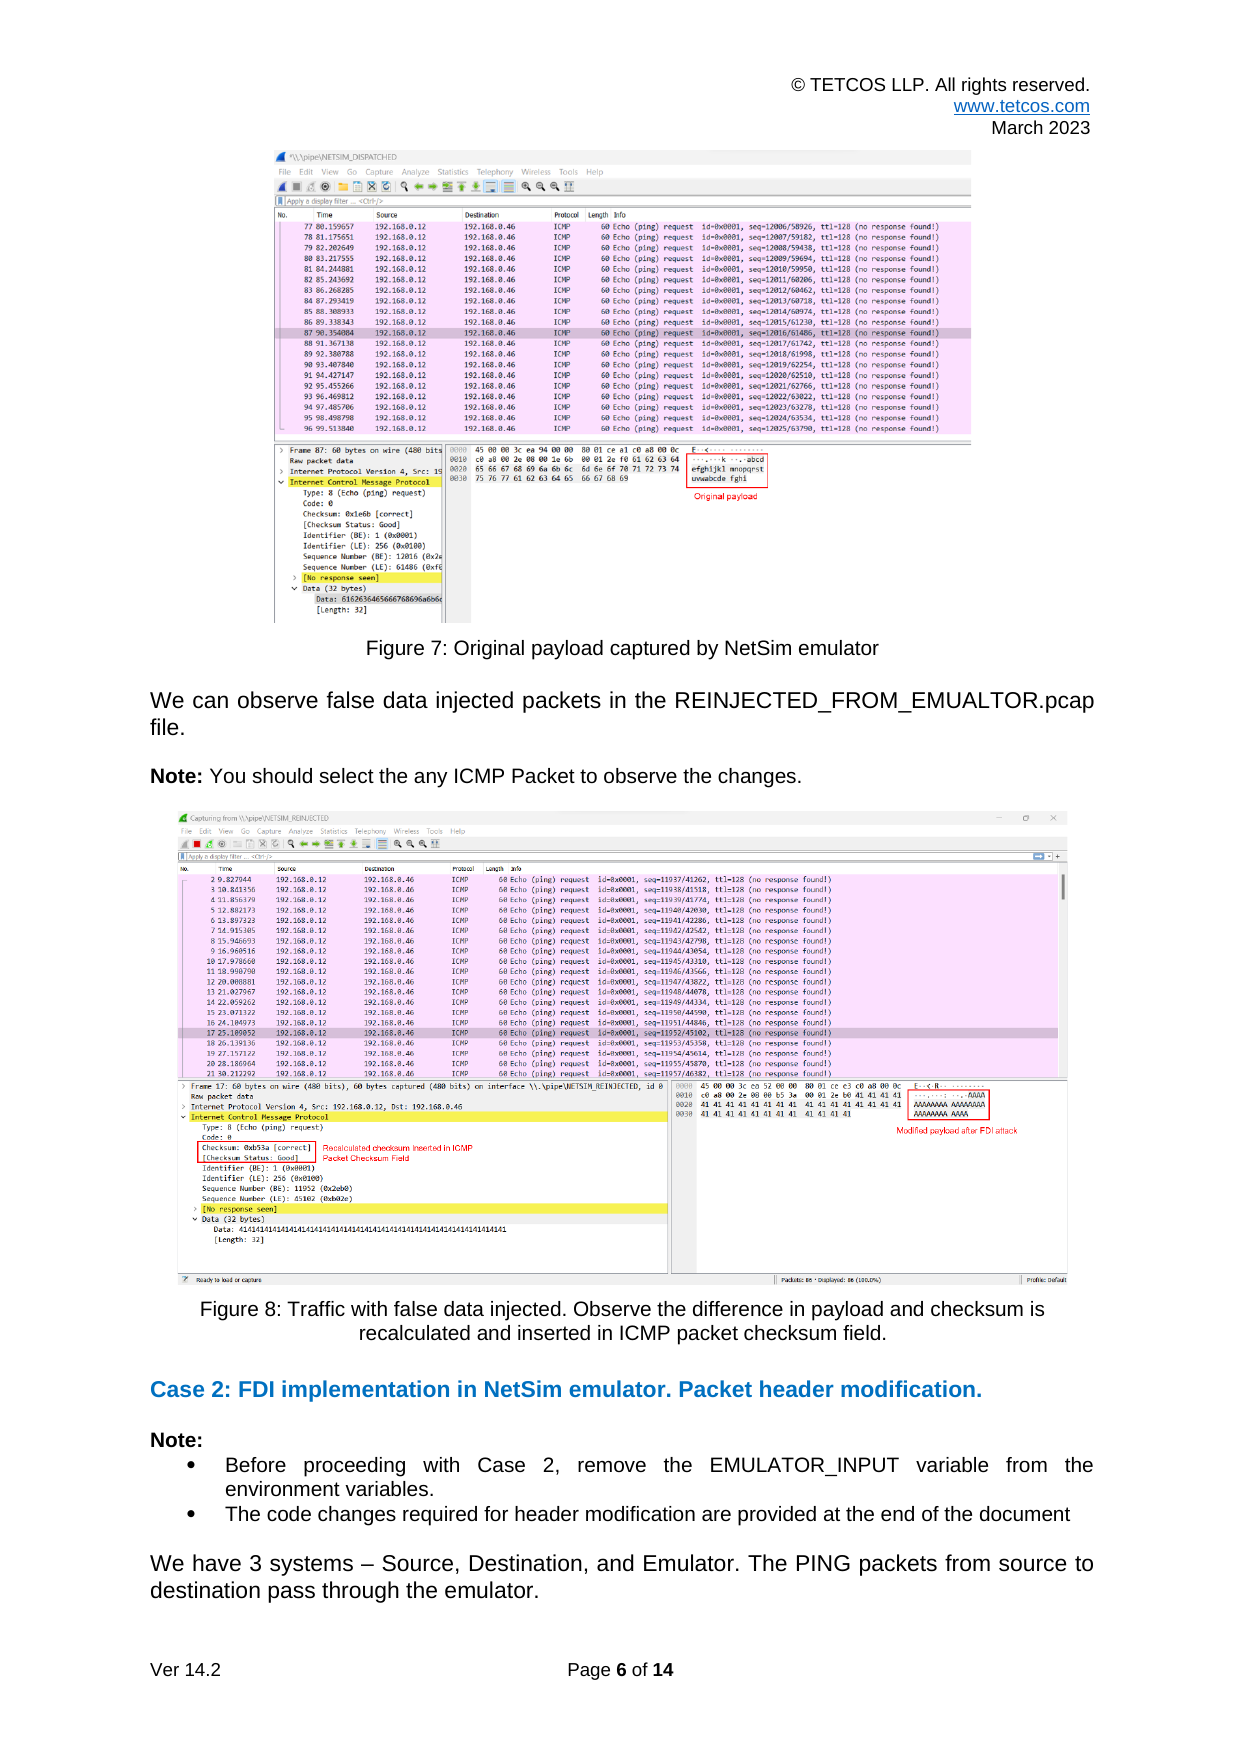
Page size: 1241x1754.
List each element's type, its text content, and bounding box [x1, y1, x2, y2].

text We have 3 systems – Source, Destination, and Emulator. The PING packets from source to destination pass through the emulator. [150, 1550, 1095, 1603]
picture [274, 150, 972, 623]
picture [177, 811, 1068, 1285]
text We can observe false data injected packets in the REINJECTED_FROM_EMUALTOR.pcap file. [150, 687, 1095, 740]
list The code changes required for header modification are provided at the end of the document [187, 1502, 1095, 1526]
subtitle Case 2: FDI implementation in NetSim emulator. Packet header modification. [150, 1376, 1090, 1402]
text Figure 8: Traffic with false data injected. Observe the difference in payload and checksum is recalculated and inserted in ICMP packet checksum field. [150, 1297, 1095, 1344]
text Note: [150, 1427, 1095, 1451]
text Note: You should select the any ICMP Packet to observe the changes. [150, 764, 1095, 788]
list Before proceeding with Case 2, remove the EMULATOR_INPUT variable from the environment variables. [187, 1452, 1095, 1501]
text Figure 7: Original payload captured by NetSim emulator [150, 636, 1095, 660]
